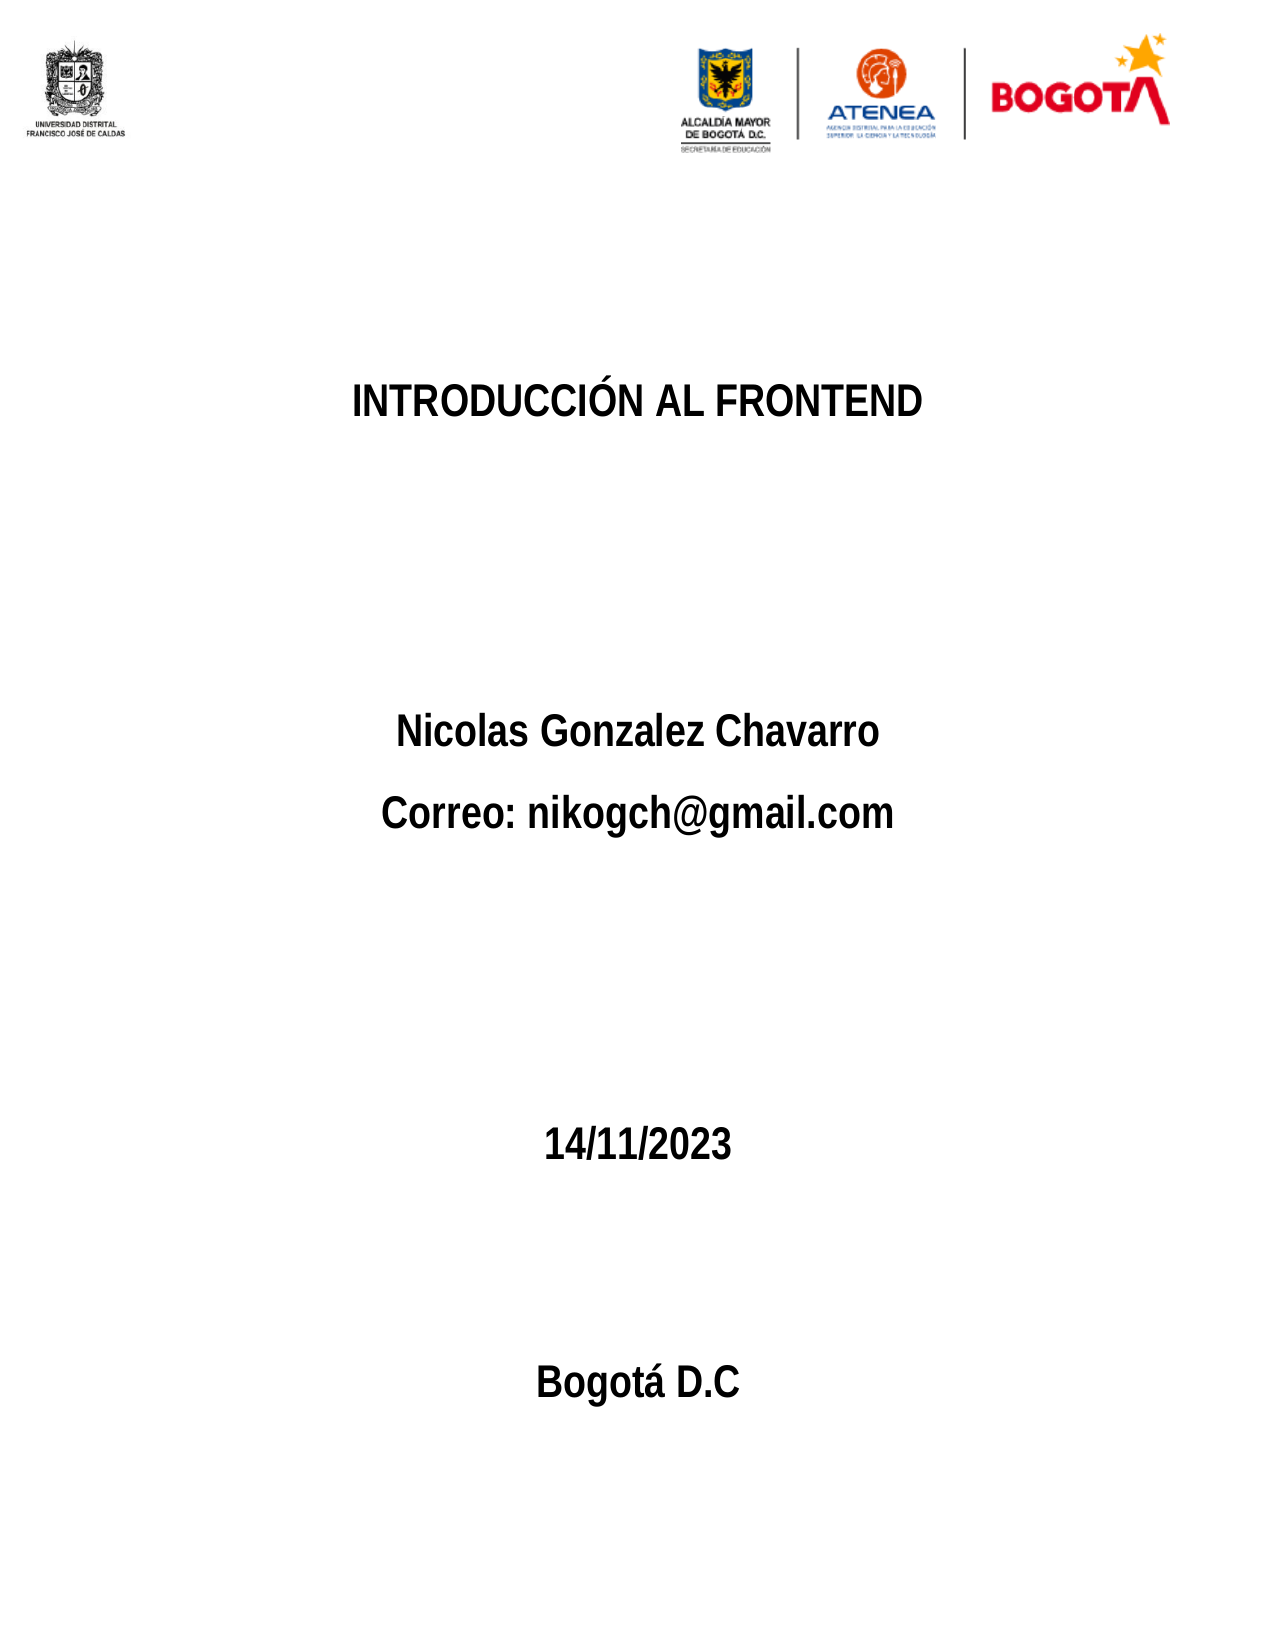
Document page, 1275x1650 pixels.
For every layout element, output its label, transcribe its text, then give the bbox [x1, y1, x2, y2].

text INTRODUCCIÓN AL FRONTEND [179, 373, 1098, 426]
text 14/11/2023 [179, 1116, 1097, 1169]
text Correo: nikogch@gmail.com [179, 786, 1097, 838]
picture [0, 20, 1255, 161]
text Nicolas Gonzalez Chavarro [179, 703, 1097, 756]
text Bogotá D.C [179, 1355, 1098, 1407]
